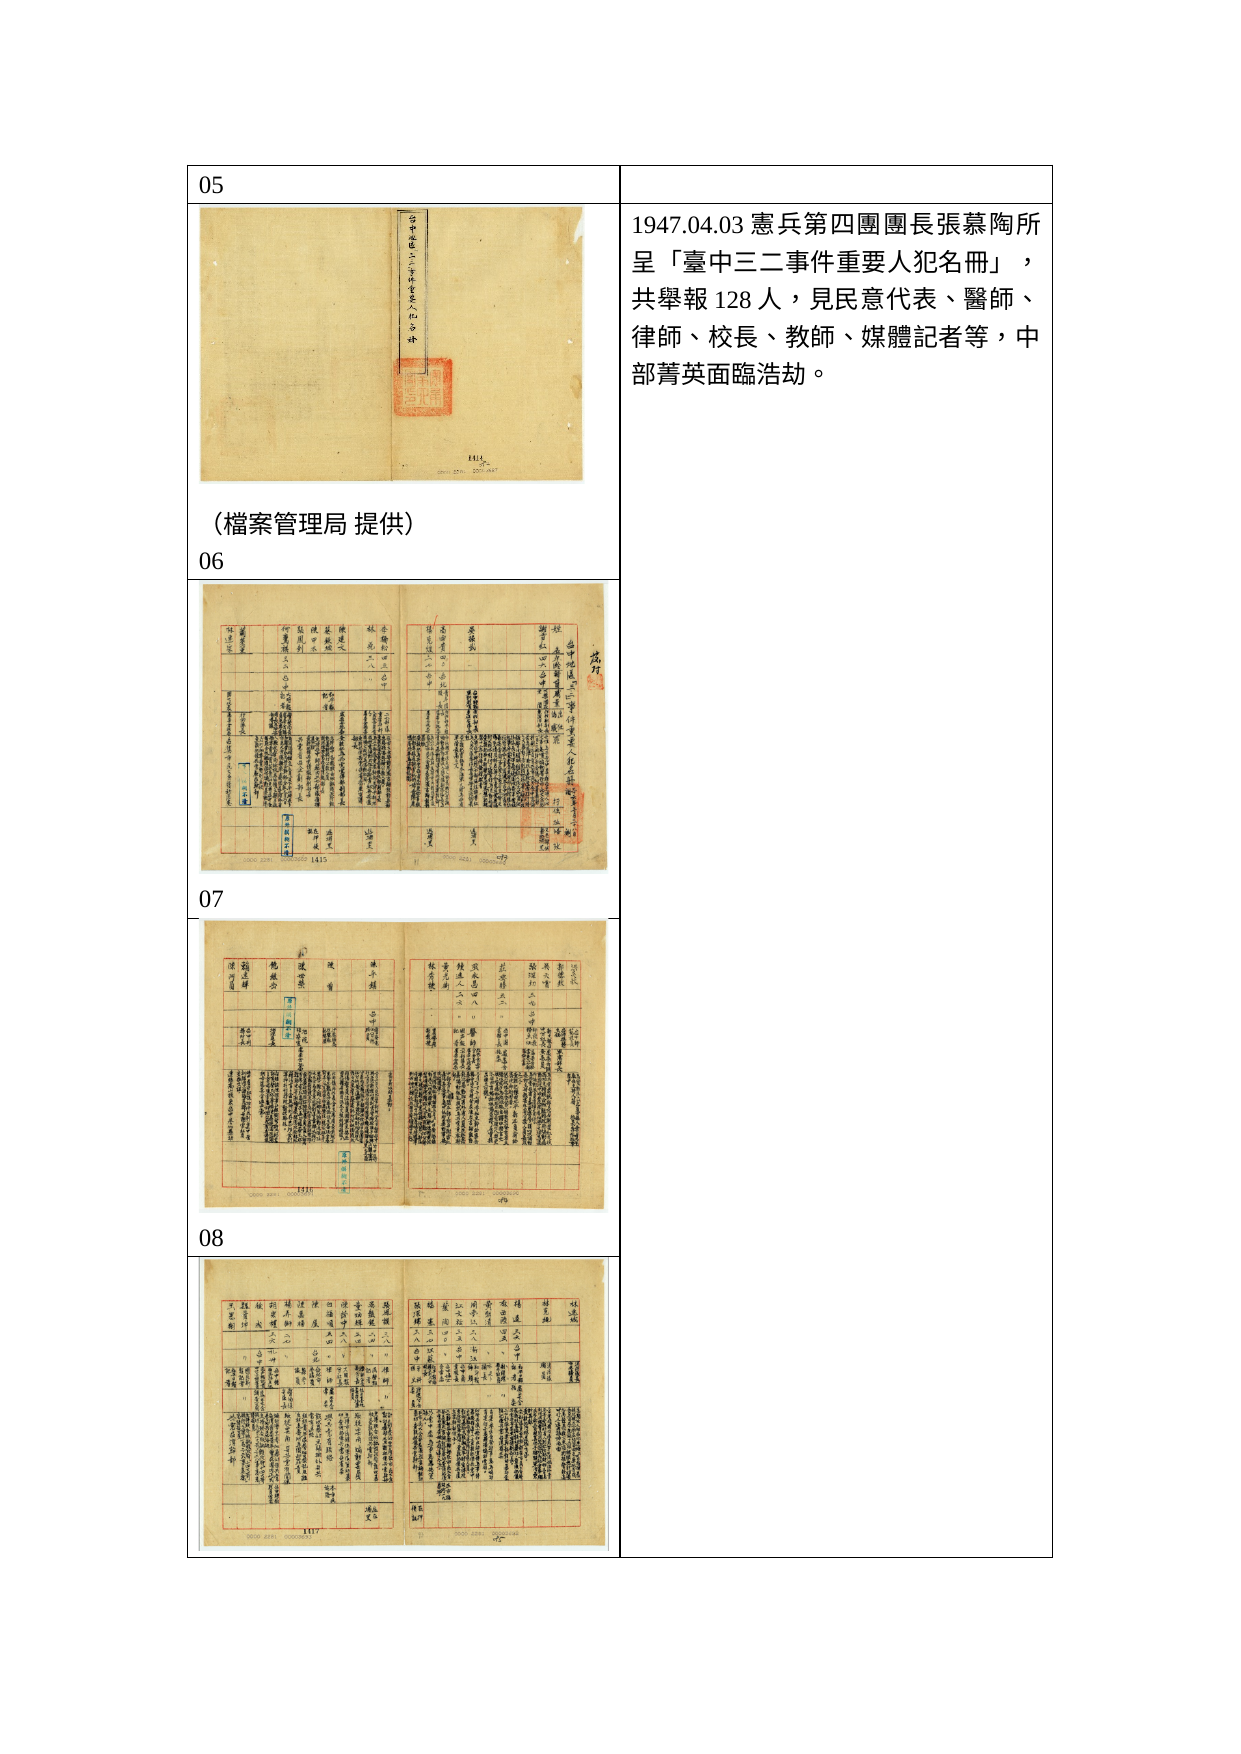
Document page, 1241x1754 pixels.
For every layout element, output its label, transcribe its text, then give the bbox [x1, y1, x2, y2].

table_cell （檔案管理局 提供） 06 [188, 204, 619, 579]
table_cell 08 [188, 919, 619, 1256]
table_cell （檔案管理局 提供） 05 [188, 166, 619, 203]
picture [198, 918, 609, 1213]
table_cell 07 [188, 580, 619, 918]
picture [198, 580, 609, 874]
picture [198, 1257, 609, 1551]
table_cell 1947.04.03憲兵第四團團長張慕陶所呈「臺中三二事件重要人犯名冊」，共舉報128人，見民意代表、醫師、律師、校長、教師、媒體記者等，中部菁英面臨浩劫。 [621, 204, 1052, 1557]
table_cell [621, 166, 1052, 203]
table_cell 09 [188, 1257, 619, 1557]
picture [198, 204, 585, 484]
